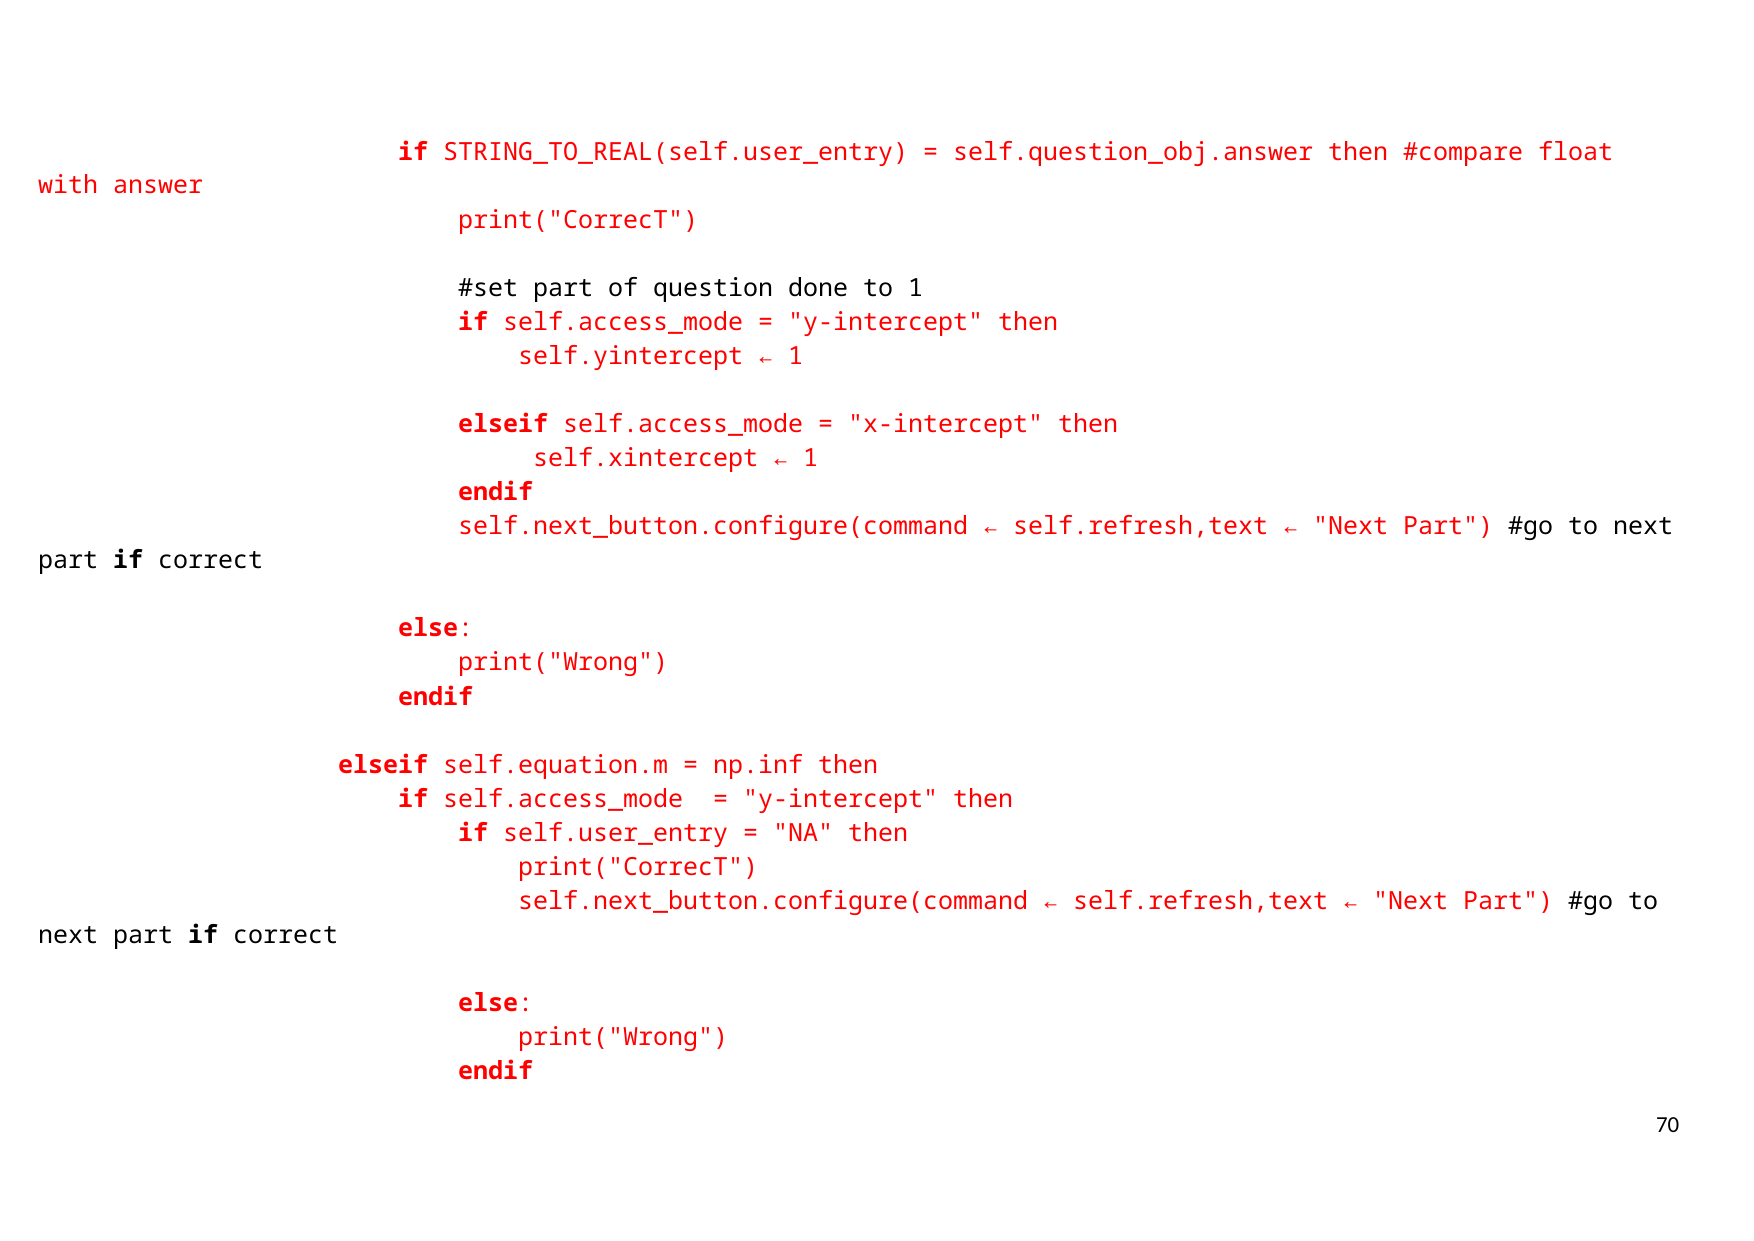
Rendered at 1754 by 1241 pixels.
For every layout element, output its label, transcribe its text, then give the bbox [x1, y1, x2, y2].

text endif [38, 678, 1679, 712]
text else: [38, 610, 1679, 644]
text endif [38, 474, 1679, 508]
text elseif self.equation.m = np.inf then [38, 746, 1679, 780]
text print("Wrong") [38, 644, 1679, 678]
text if self.access_mode = "y-intercept" then [38, 303, 1679, 337]
text if self.access_mode = "y-intercept" then [38, 780, 1679, 814]
text print("CorrecT") [38, 201, 1679, 235]
text elseif self.access_mode = "x-intercept" then [38, 406, 1679, 440]
text if STRING_TO_REAL(self.user_entry) = self.question_obj.answer then #compare float with answer [38, 133, 1679, 201]
text #set part of question done to 1 [38, 269, 1679, 303]
text self.next_button.configure(command ← self.refresh,text ← "Next Part") #go to next part if correct [38, 508, 1679, 576]
text self.next_button.configure(command ← self.refresh,text ← "Next Part") #go to next part if correct [38, 882, 1679, 951]
text endif [38, 1053, 1679, 1087]
text if self.user_entry = "NA" then [38, 814, 1679, 848]
text else: [38, 985, 1679, 1019]
text self.xintercept ← 1 [38, 440, 1679, 474]
text print("Wrong") [38, 1019, 1679, 1053]
text print("CorrecT") [38, 848, 1679, 882]
text self.yintercept ← 1 [38, 337, 1679, 372]
